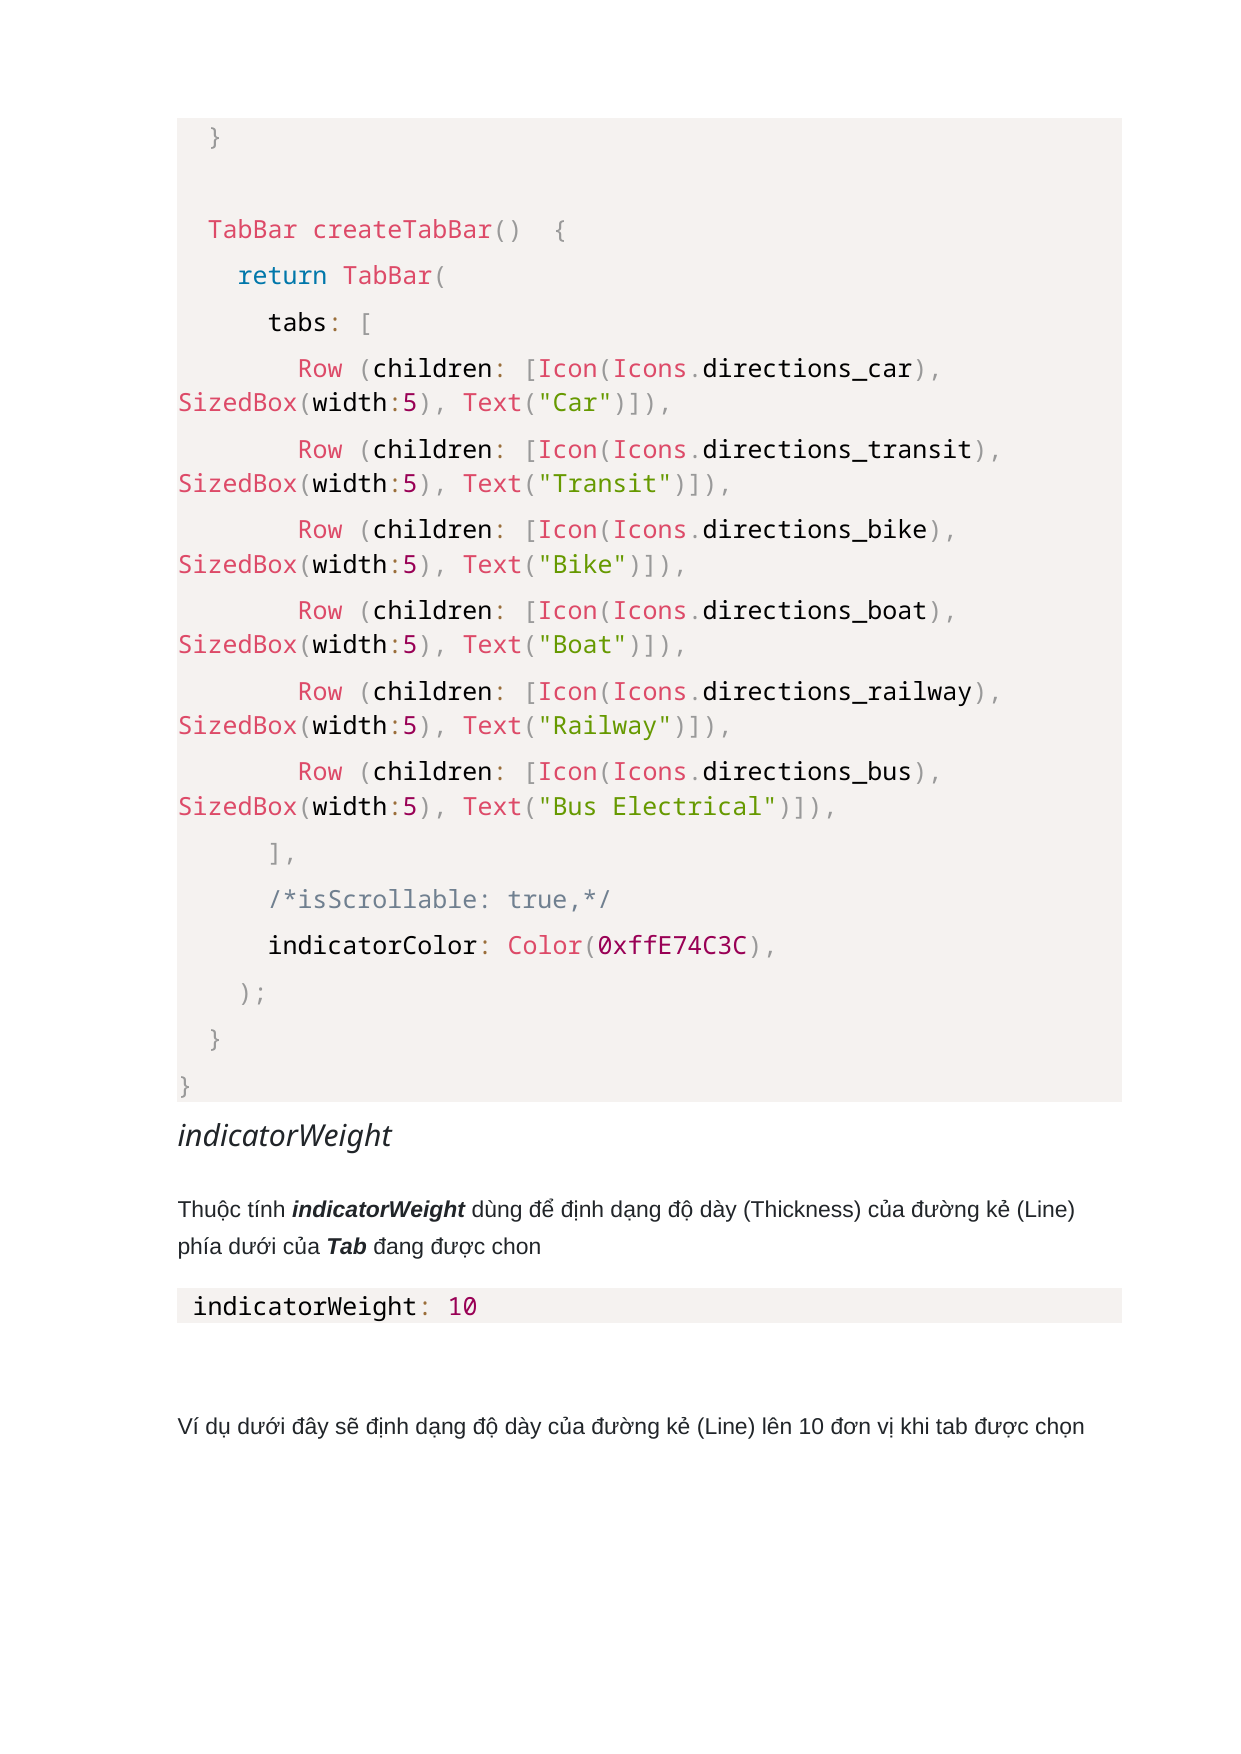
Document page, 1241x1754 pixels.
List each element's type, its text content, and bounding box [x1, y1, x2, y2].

subtitle indicatorWeight [177, 1114, 1122, 1155]
text Row (children: [Icon(Icons.directions_bike), SizedBox(width:5), Text("Bike")]), [177, 512, 1122, 580]
text } [177, 1067, 1122, 1102]
text Ví dụ dưới đây sẽ định dạng độ dày của đường kẻ (Line) lên 10 đơn vị khi tab được chọn [177, 1402, 1122, 1439]
text tabs: [ [177, 304, 1122, 338]
text /*isScrollable: true,*/ [177, 881, 1122, 915]
text } [177, 1021, 1122, 1055]
text ); [177, 974, 1122, 1008]
text Row (children: [Icon(Icons.directions_railway), SizedBox(width:5), Text("Railway")]), [177, 673, 1122, 742]
text } [177, 118, 1122, 152]
text TabBar createTabBar() { [177, 211, 1122, 245]
text indicatorWeight: 10 [177, 1288, 1122, 1323]
text ], [177, 835, 1122, 869]
text Row (children: [Icon(Icons.directions_bus), SizedBox(width:5), Text("Bus Electrical")]), [177, 754, 1122, 822]
text Row (children: [Icon(Icons.directions_transit), SizedBox(width:5), Text("Transit")]), [177, 432, 1122, 500]
text Row (children: [Icon(Icons.directions_boat), SizedBox(width:5), Text("Boat")]), [177, 593, 1122, 661]
text Row (children: [Icon(Icons.directions_car), SizedBox(width:5), Text("Car")]), [177, 351, 1122, 419]
text Thuộc tính indicatorWeight dùng để định dạng độ dày (Thickness) của đường kẻ (Line) phía dưới của Tab đang được chon [177, 1184, 1122, 1259]
text return TabBar( [177, 258, 1122, 292]
text indicatorColor: Color(0xffE74C3C), [177, 928, 1122, 962]
